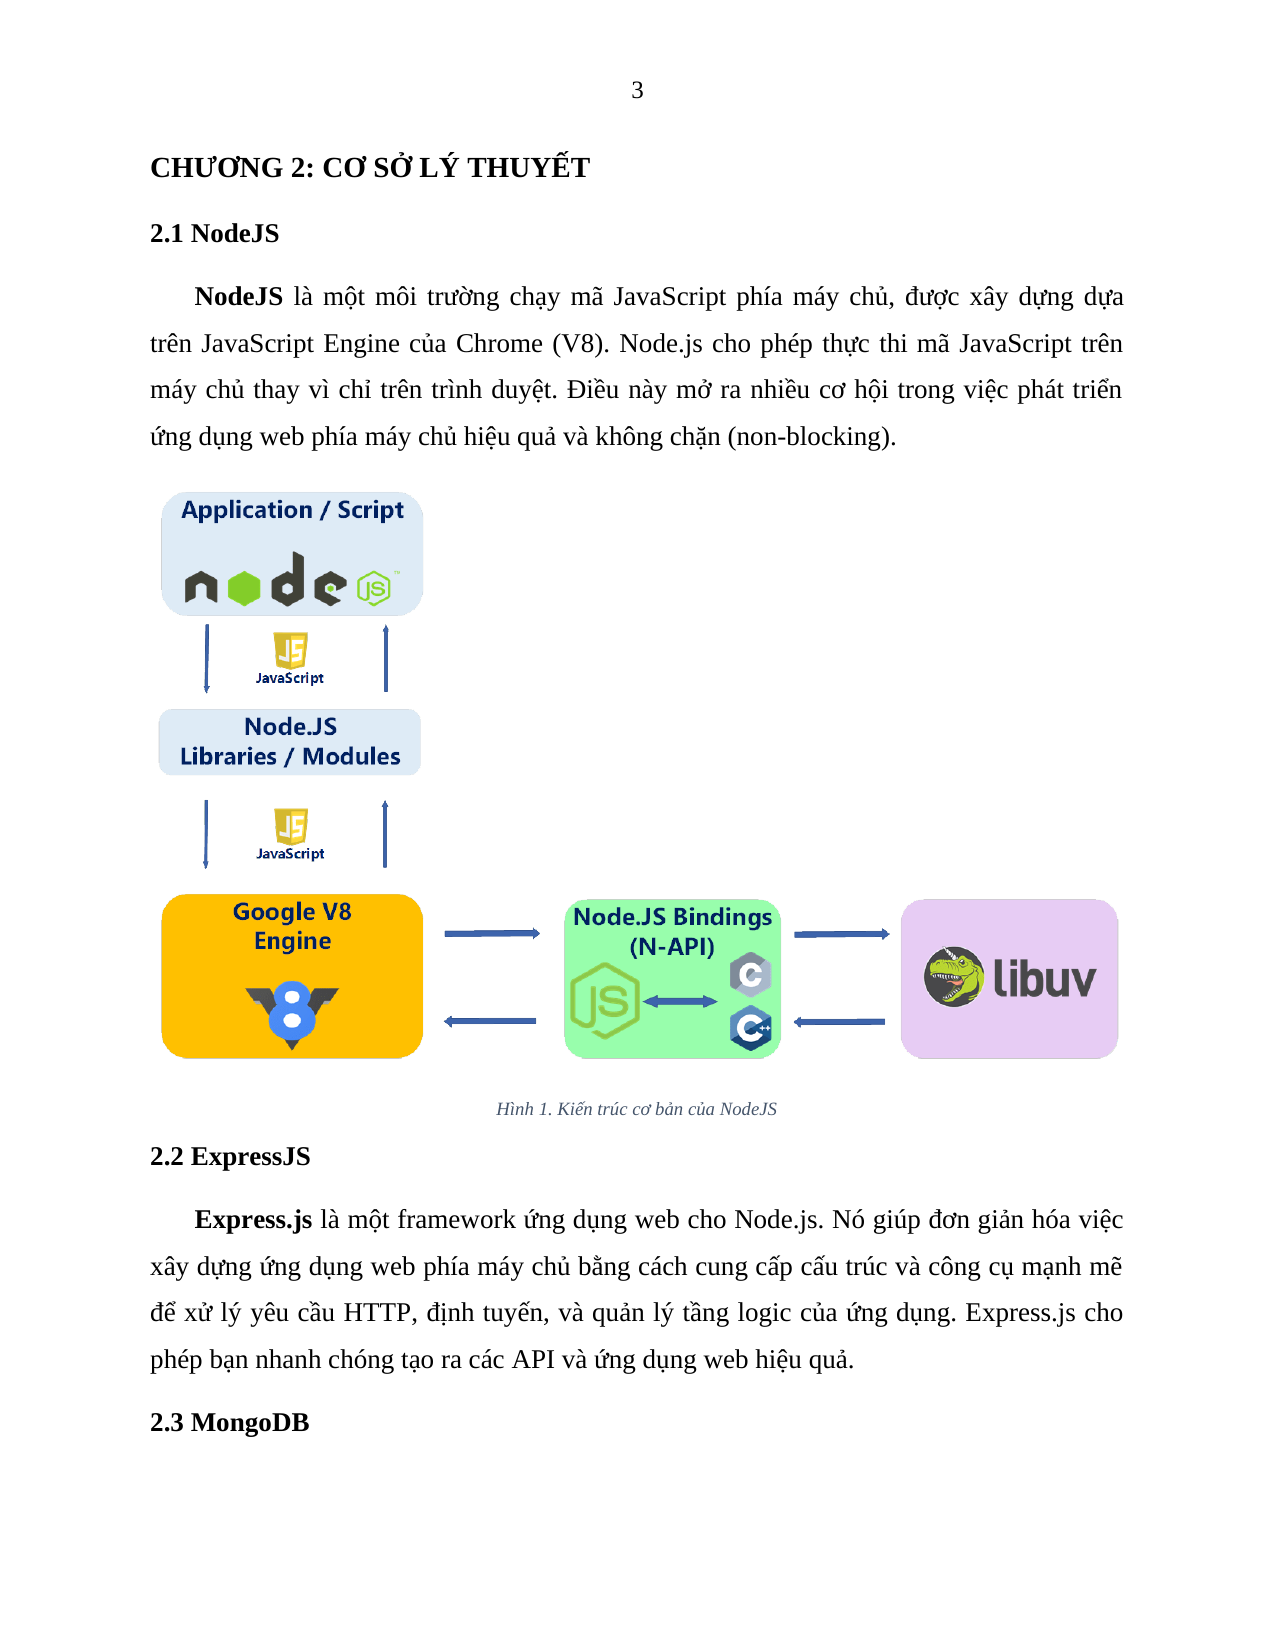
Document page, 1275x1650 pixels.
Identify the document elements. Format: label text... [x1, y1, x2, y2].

text NodeJS là một môi trường chạy mã JavaScript phía máy chủ, được xây dựng dựa trên JavaScript Engine của Chrome (V8). Node.js cho phép thực thi mã JavaScript trên máy chủ thay vì chỉ trên trình duyệt. Điều này mở ra nhiều cơ hội trong việc phát triển ứng dụng web phía máy chủ hiệu quả và không chặn (non-blocking). [150, 280, 1125, 451]
text 2.2 ExpressJS [150, 1140, 1125, 1171]
text 2.1 NodeJS [150, 217, 1125, 248]
text 2.3 MongoDB [150, 1407, 1125, 1438]
text CHƯƠNG 2: CƠ SỞ LÝ THUYẾT [150, 150, 1125, 183]
text Express.js là một framework ứng dụng web cho Node.js. Nó giúp đơn giản hóa việc xây dựng ứng dụng web phía máy chủ bằng cách cung cấp cấu trúc và công cụ mạnh mẽ để xử lý yêu cầu HTTP, định tuyến, và quản lý tầng logic của ứng dụng. Express.js cho phép bạn nhanh chóng tạo ra các API và ứng dụng web hiệu quả. [150, 1203, 1125, 1374]
picture [150, 483, 1125, 1066]
